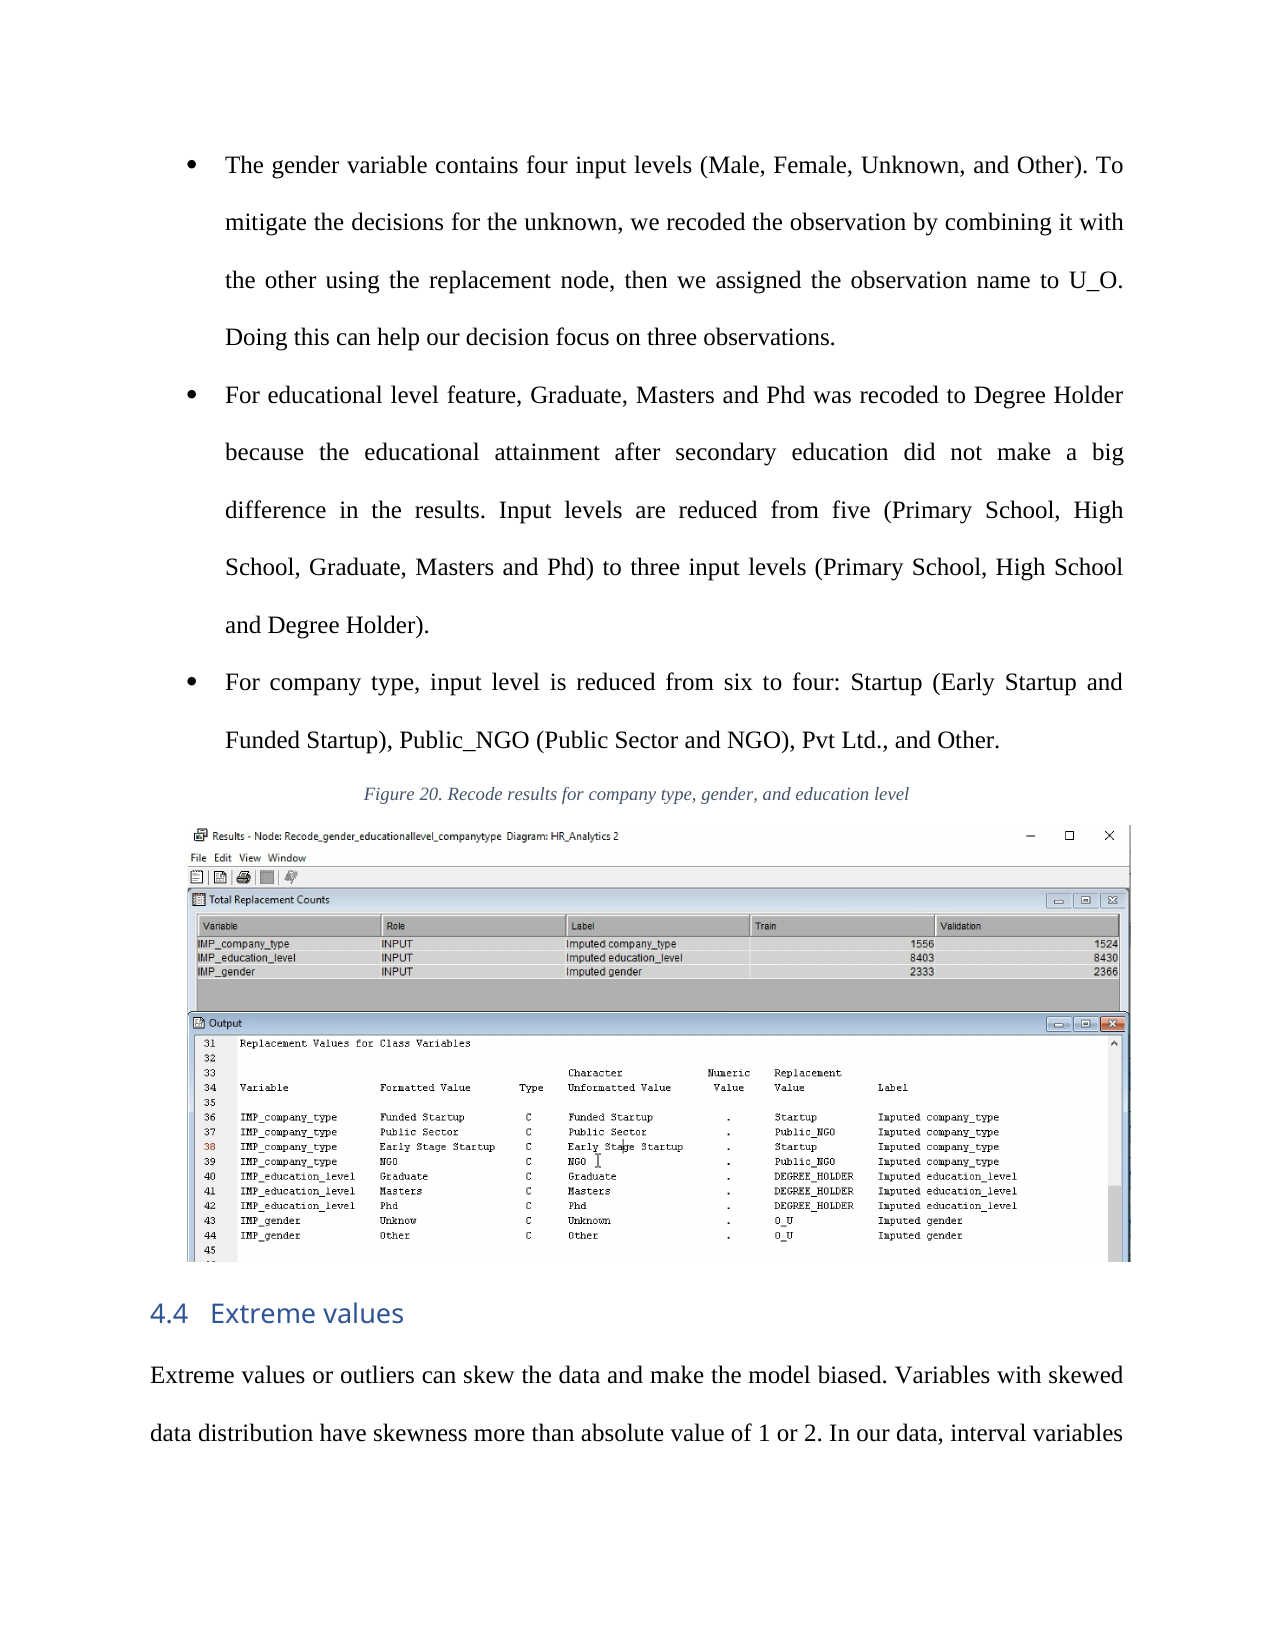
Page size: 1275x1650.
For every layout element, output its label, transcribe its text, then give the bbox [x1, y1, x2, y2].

picture [187, 825, 1131, 1262]
list For company type, input level is reduced from six to four: Startup (Early Startup and Funded Startup), Public_NGO (Public Sector and NGO), Pvt Ltd., and Other. [187, 667, 1125, 754]
list The gender variable contains four input levels (Male, Female, Unknown, and Other). To mitigate the decisions for the unknown, we recoded the observation by combining it with the other using the replacement node, then we assigned the observation name to U_O. Doing this can help our decision focus on three observations. [187, 150, 1125, 351]
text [150, 1360, 1125, 1447]
list For educational level feature, Graduate, Masters and Phd was recoded to Degree Holder because the educational attainment after secondary education did not make a big difference in the results. Input levels are reduced from five (Primary School, High School, Graduate, Masters and Phd) to three input levels (Primary School, High School and Degree Holder). [187, 380, 1125, 639]
subtitle Extreme values [150, 1295, 1125, 1332]
